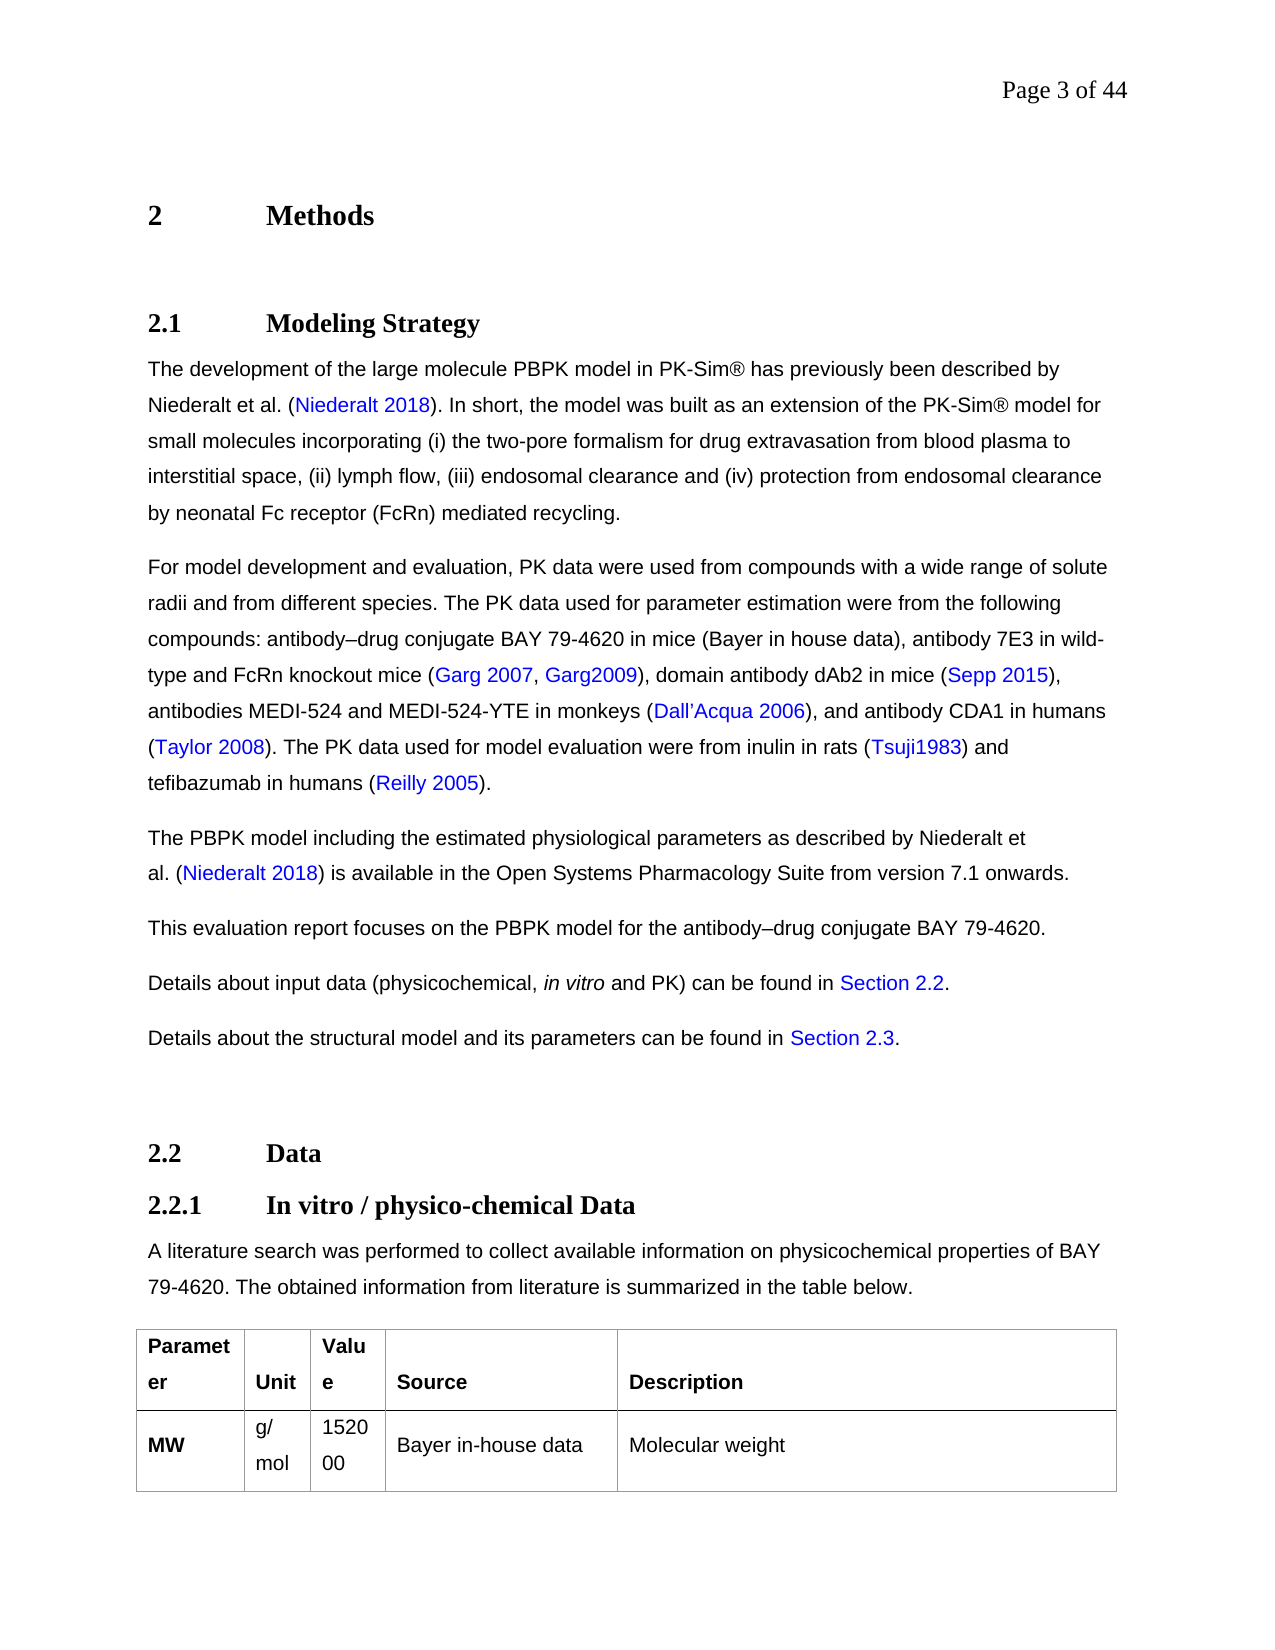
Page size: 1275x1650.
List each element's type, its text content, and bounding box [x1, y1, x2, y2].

table_cell Molecular weight [618, 1411, 1116, 1491]
table_cell g/mol [245, 1411, 310, 1491]
subtitle In vitro / physico-chemical Data [148, 1189, 1127, 1220]
table_cell 152000 [311, 1411, 385, 1491]
table_cell MW [137, 1411, 244, 1491]
text For model development and evaluation, PK data were used from compounds with a wide range of solute radii and from different species. The PK data used for parameter estimation were from the following compounds: antibody–drug conjugate BAY 79-4620 in mice (Bayer in house data), antibody 7E3 in wild-type and FcRn knockout mice (Garg 2007, Garg2009), domain antibody dAb2 in mice (Sepp 2015), antibodies MEDI-524 and MEDI-524-YTE in monkeys (Dall’Acqua 2006), and antibody CDA1 in humans (Taylor 2008). The PK data used for model evaluation were from inulin in rats (Tsuji1983) and tefibazumab in humans (Reilly 2005). [148, 555, 1127, 794]
text A literature search was performed to collect available information on physicochemical properties of BAY 79-4620. The obtained information from literature is summarized in the table below. [148, 1239, 1127, 1298]
subtitle Data [148, 1137, 1127, 1168]
text This evaluation report focuses on the PBPK model for the antibody–drug conjugate BAY 79-4620. [148, 916, 1127, 940]
text The PBPK model including the estimated physiological parameters as described by Niederalt et al. (Niederalt 2018) is available in the Open Systems Pharmacology Suite from version 7.1 onwards. [148, 825, 1127, 885]
text Details about the structural model and its parameters can be found in Section 2.3. [148, 1025, 1127, 1049]
table_cell Bayer in-house data [386, 1411, 617, 1491]
table_header Parameter [137, 1330, 244, 1410]
table_header Unit [245, 1330, 310, 1410]
table_header Description [618, 1330, 1116, 1410]
text Details about input data (physicochemical, in vitro and PK) can be found in Section 2.2. [148, 971, 1127, 994]
table_header Value [311, 1330, 385, 1410]
subtitle Modeling Strategy [148, 307, 1127, 338]
subtitle Methods [148, 198, 1127, 231]
text The development of the large molecule PBPK model in PK-Sim® has previously been described by Niederalt et al. (Niederalt 2018). In short, the model was built as an extension of the PK-Sim® model for small molecules incorporating (i) the two-pore formalism for drug extravasation from blood plasma to interstitial space, (ii) lymph flow, (iii) endosomal clearance and (iv) protection from endosomal clearance by neonatal Fc receptor (FcRn) mediated recycling. [148, 357, 1127, 524]
table_header Source [386, 1330, 617, 1410]
